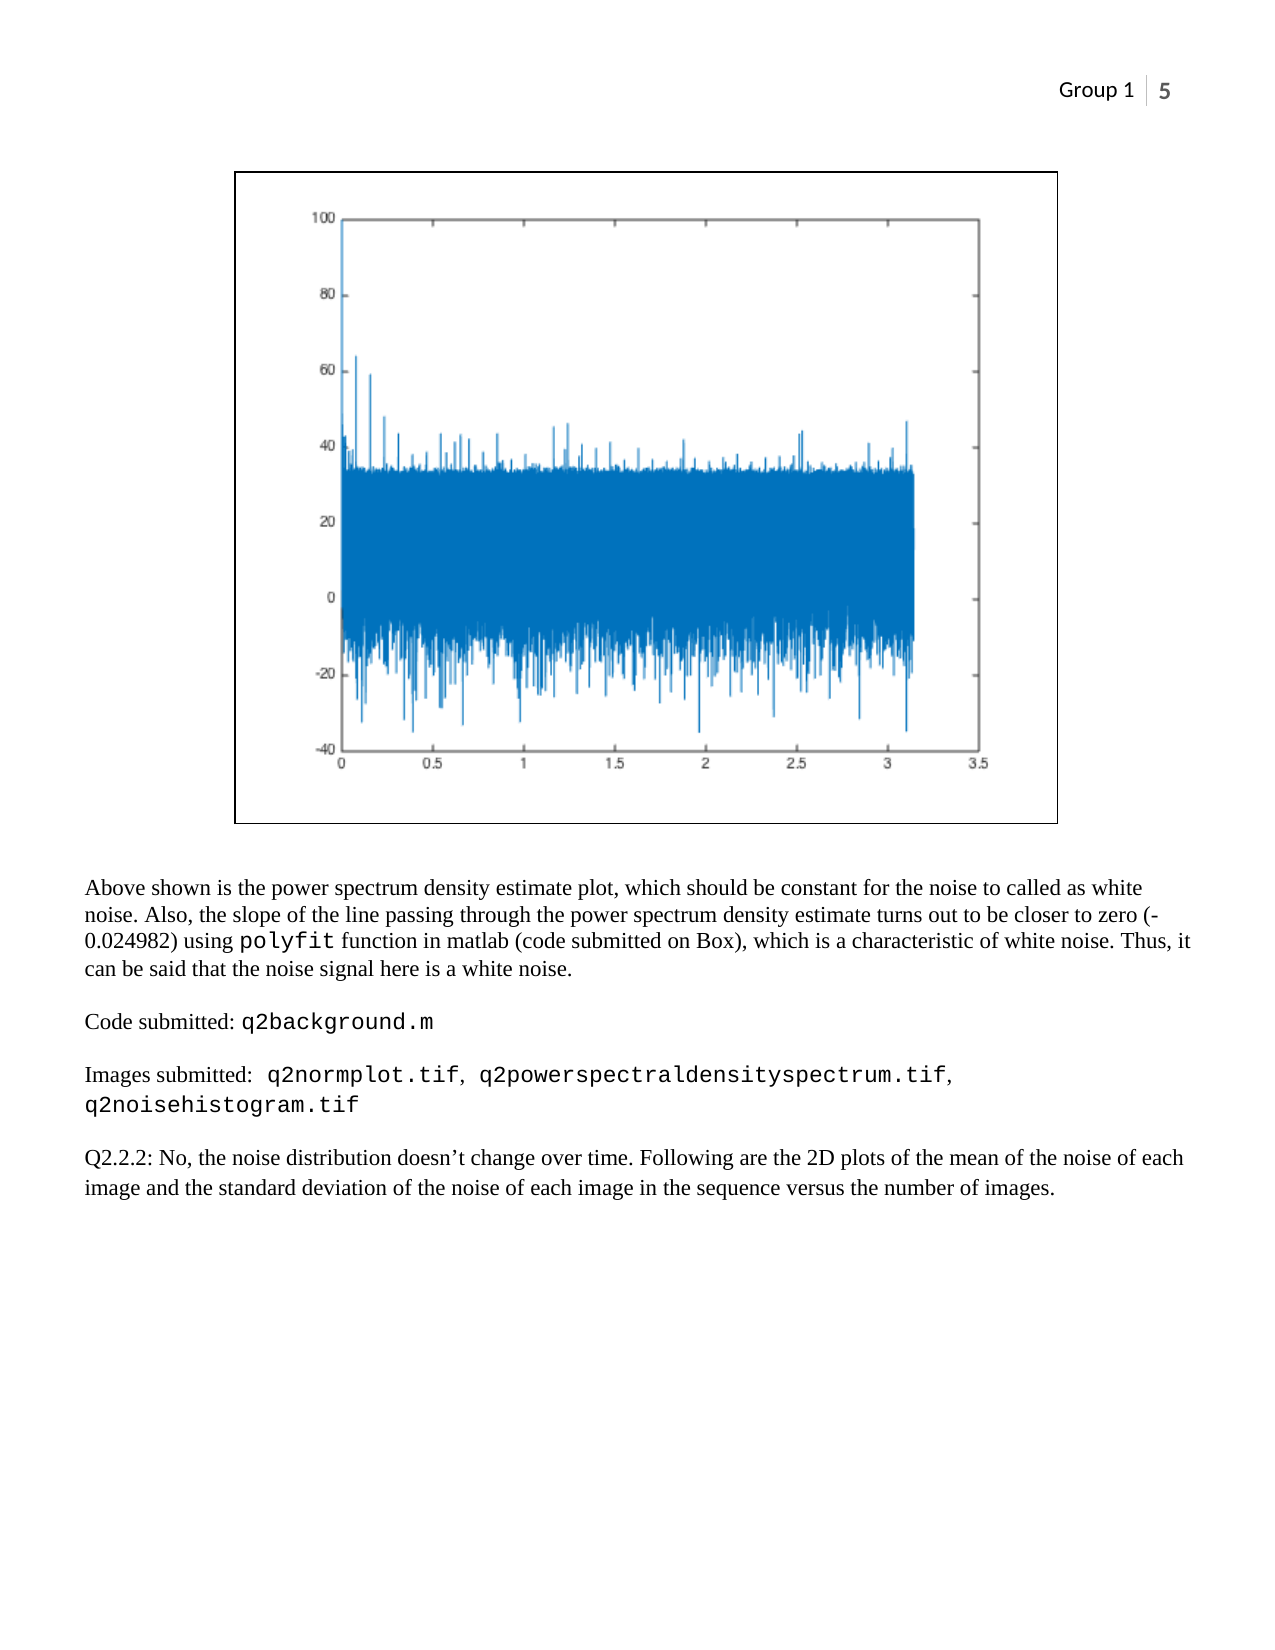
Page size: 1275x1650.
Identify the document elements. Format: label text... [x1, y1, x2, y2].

text Q2.2.2: No, the noise distribution doesn’t change over time. Following are the 2D plots of the mean of the noise of each image and the standard deviation of the noise of each image in the sequence versus the number of images. [84, 1144, 1200, 1201]
text Code submitted: q2background.m [84, 1008, 1200, 1036]
picture [236, 173, 1057, 823]
text Above shown is the power spectrum density estimate plot, which should be constant for the noise to called as white noise. Also, the slope of the line passing through the power spectrum density estimate turns out to be closer to zero (-0.024982) using polyfit function in matlab (code submitted on Box), which is a characteristic of white noise. Thus, it can be said that the noise signal here is a white noise. [84, 874, 1200, 982]
text Images submitted: q2normplot.tif, q2powerspectraldensityspectrum.tif, q2noisehistogram.tif [84, 1061, 1200, 1119]
